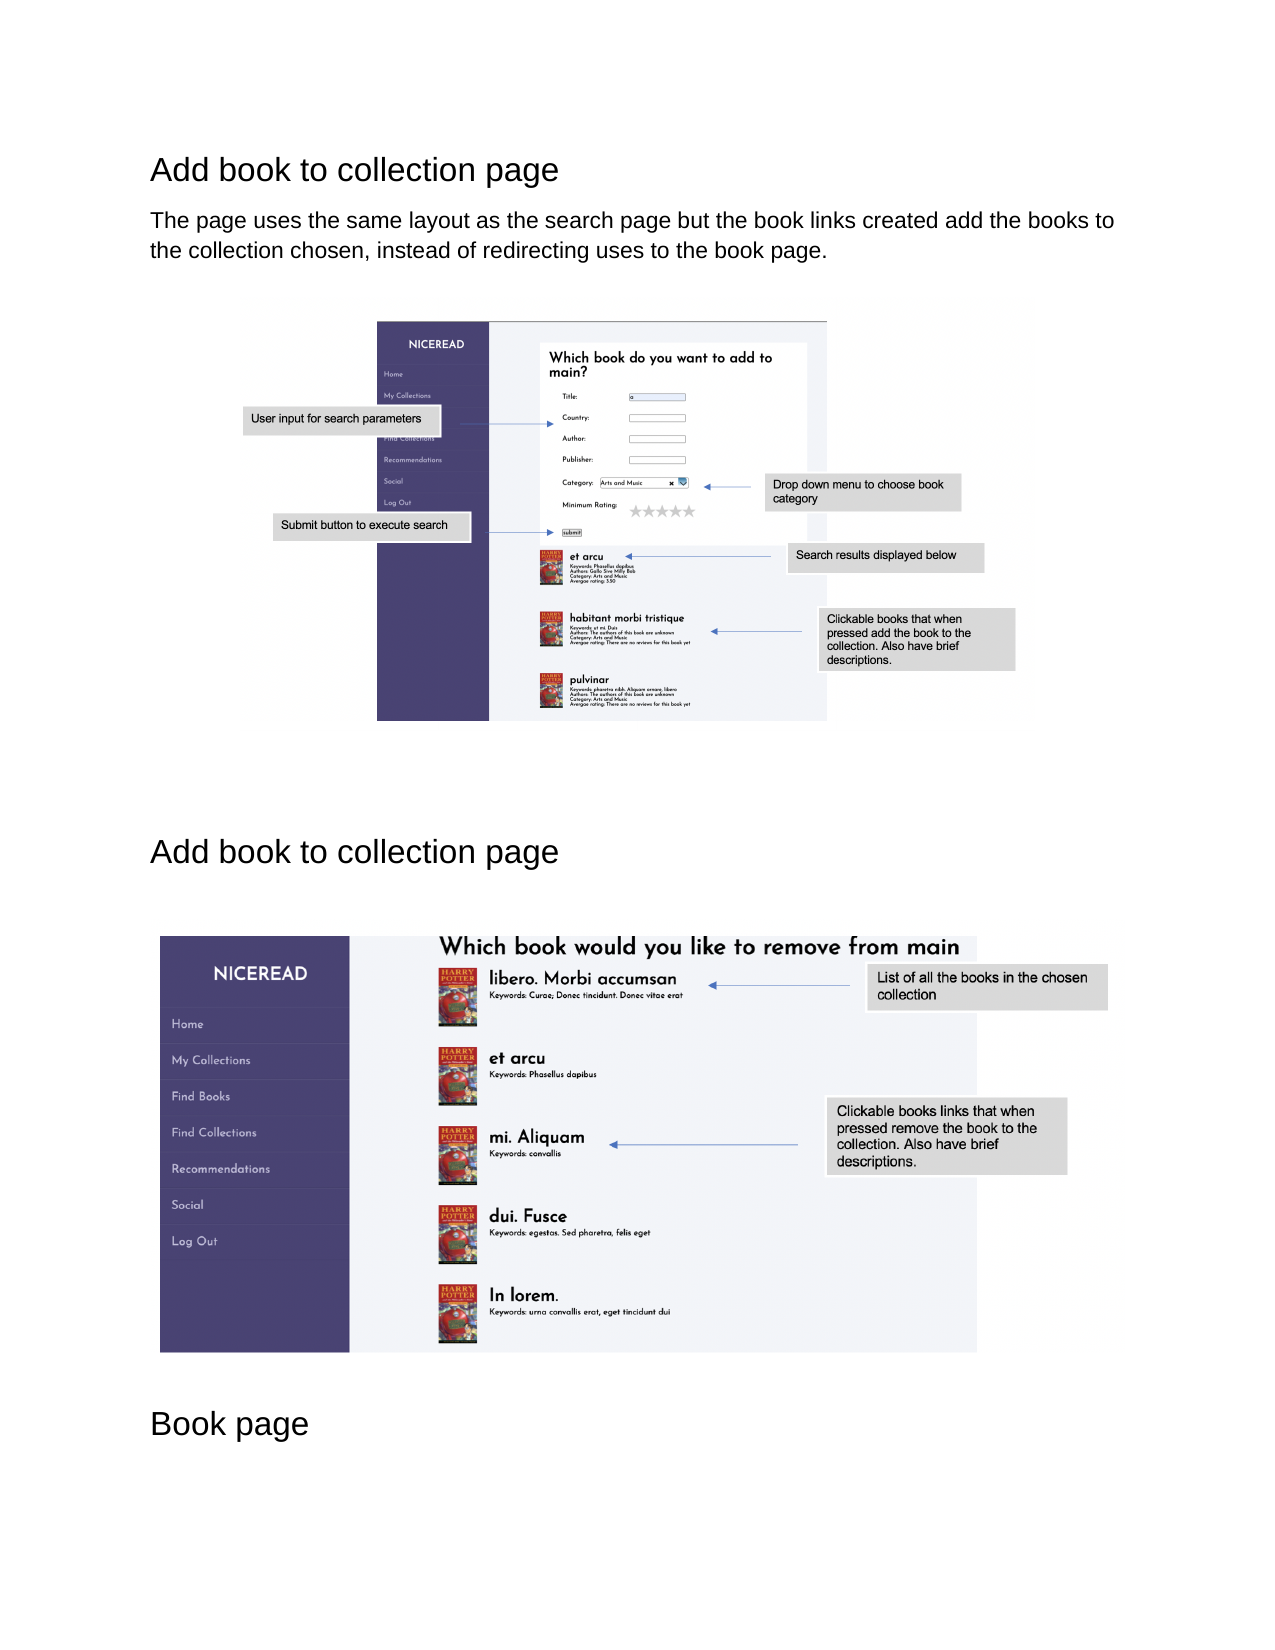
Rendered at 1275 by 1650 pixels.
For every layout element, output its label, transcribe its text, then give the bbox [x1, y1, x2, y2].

subtitle Add book to collection page [150, 832, 1125, 871]
text The page uses the same layout as the search page but the book links created add the books to the collection chosen, instead of redirecting uses to the book page. [150, 207, 1125, 263]
picture [240, 297, 1035, 731]
subtitle Add book to collection page [150, 150, 1125, 188]
picture [150, 919, 1125, 1364]
subtitle Book page [150, 1404, 1125, 1443]
